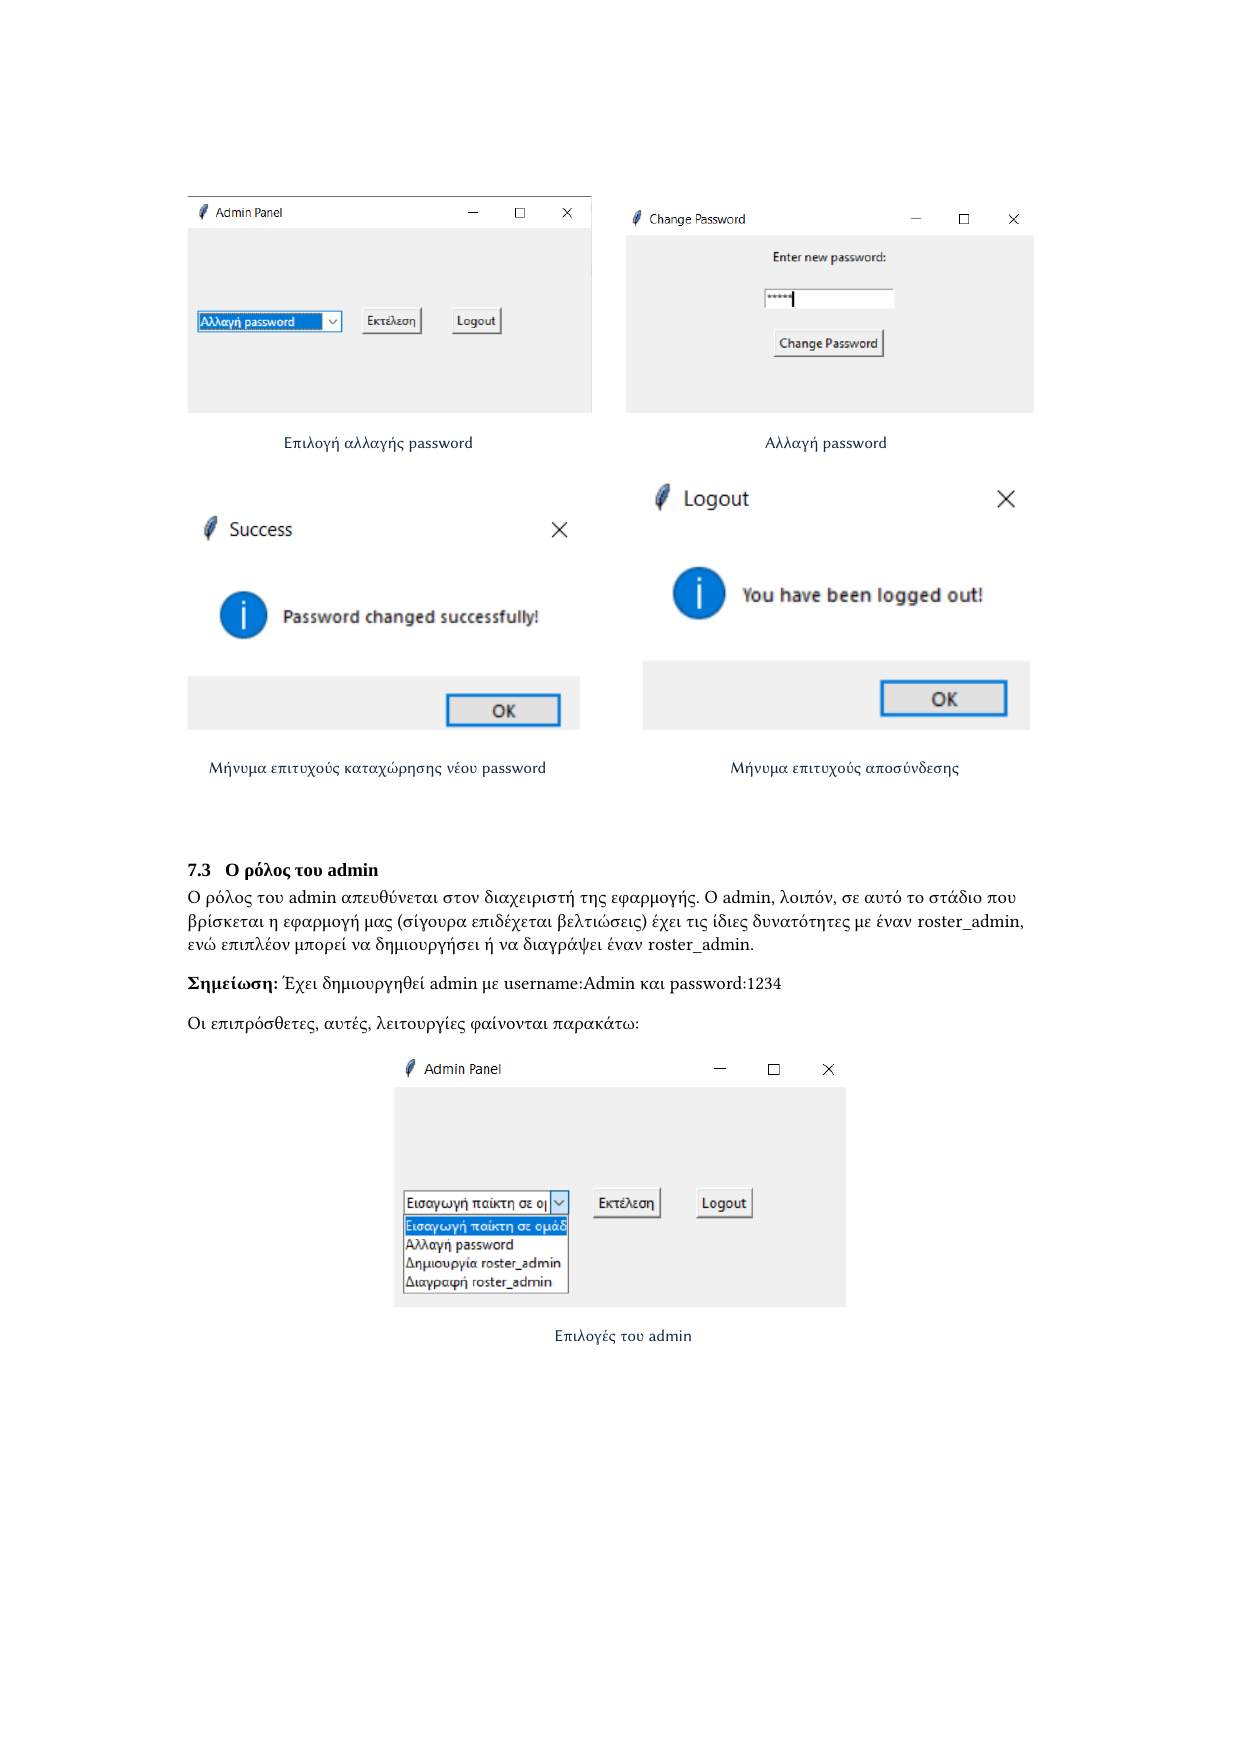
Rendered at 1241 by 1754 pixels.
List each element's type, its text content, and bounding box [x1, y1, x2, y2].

text Σημείωση: Έχει δημιουργηθεί admin με username:Admin και password:1234 [187, 973, 1053, 994]
text Οι επιπρόσθετες, αυτές, λειτουργίες φαίνονται παρακάτω: [187, 1013, 1053, 1034]
picture [187, 512, 581, 730]
picture [642, 481, 1030, 730]
text Μήνυμα επιτυχούς καταχώρησης νέου password Μήνυμα επιτυχούς αποσύνδεσης [187, 759, 1053, 778]
picture [625, 203, 1034, 413]
text Ο ρόλος του admin [187, 857, 1053, 881]
text Επιλογές του admin [187, 1326, 1053, 1345]
text Ο ρόλος του admin απευθύνεται στον διαχειριστή της εφαρμογής. Ο admin, λοιπόν, σε αυτό το στάδιο που βρίσκεται η εφαρμογή μας (σίγουρα επιδέχεται βελτιώσεις) έχει τις ίδιες δυνατότητες με έναν roster_admin, ενώ επιπλέον μπορεί να δημιουργήσει ή να διαγράψει έναν roster_admin. [187, 887, 1053, 954]
picture [187, 196, 592, 413]
picture [394, 1052, 846, 1307]
text Επιλογή αλλαγής password Αλλαγή password [187, 433, 1053, 452]
